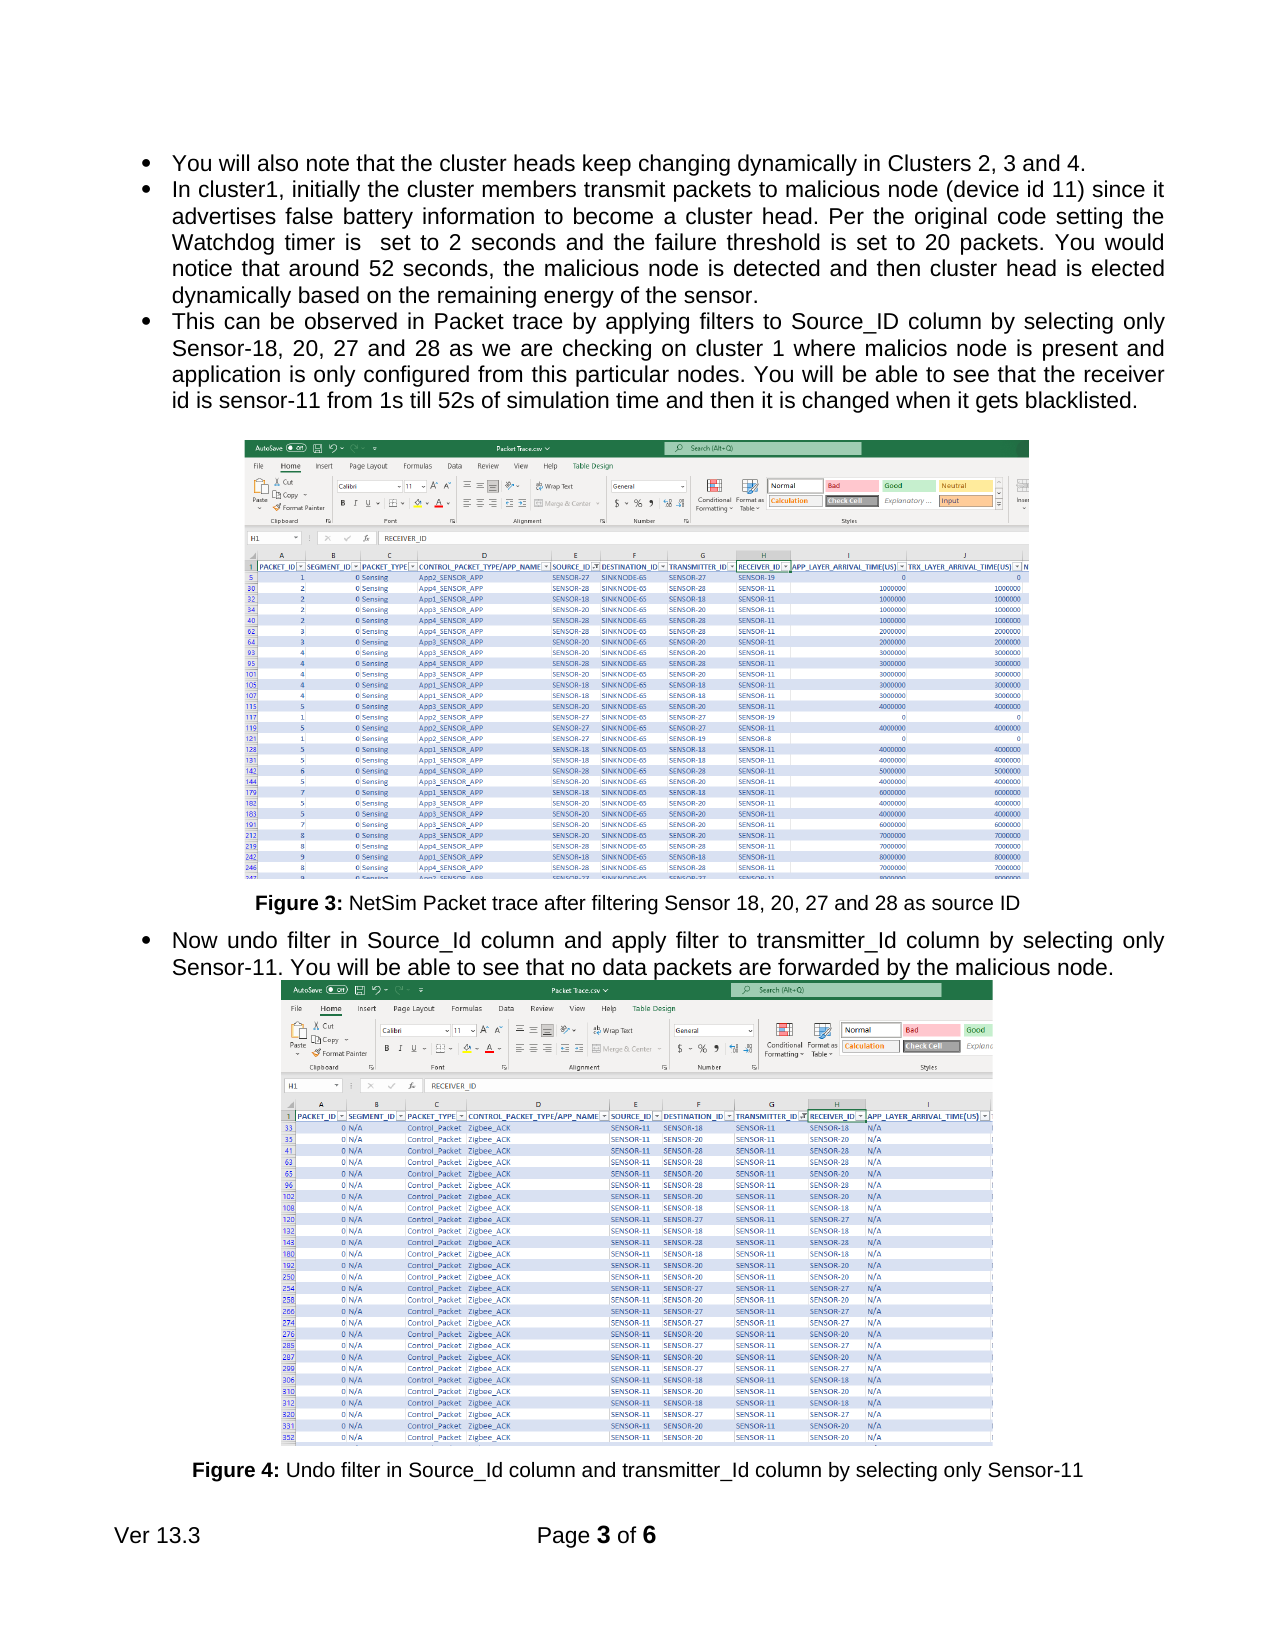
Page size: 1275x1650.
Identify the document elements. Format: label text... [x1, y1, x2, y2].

picture [281, 980, 993, 1446]
picture [244, 440, 1029, 879]
list This can be observed in Packet trace by applying filters to Source_ID column by selecting only Sensor-18, 20, 27 and 28 as we are checking on cluster 1 where malicios node is present and application is only configured from this particular nodes. You will be able to see that the receiver id is sensor-11 from 1s till 52s of simulation time and then it is changed when it gets blacklisted. [142, 308, 1166, 413]
text Figure 3: NetSim Packet trace after filtering Sensor 18, 20, 27 and 28 as source ID [114, 891, 1162, 915]
text Figure 4: Undo filter in Source_Id column and transmitter_Id column by selecting only Sensor-11 [114, 1458, 1162, 1482]
list You will also note that the cluster heads keep changing dynamically in Clusters 2, 3 and 4. [142, 150, 1166, 176]
list In cluster1, initially the cluster members transmit packets to malicious node (device id 11) since it advertises false battery information to become a cluster head. Per the original code setting the Watchdog timer is set to 2 seconds and the failure threshold is set to 20 packets. You would notice that around 52 seconds, the malicious node is detected and then cluster head is elected dynamically based on the remaining energy of the sensor. [142, 176, 1166, 308]
list Now undo filter in Source_Id column and apply filter to transmitter_Id column by selecting only Sensor-11. You will be able to see that no data packets are forwarded by the malicious node. [142, 927, 1166, 980]
